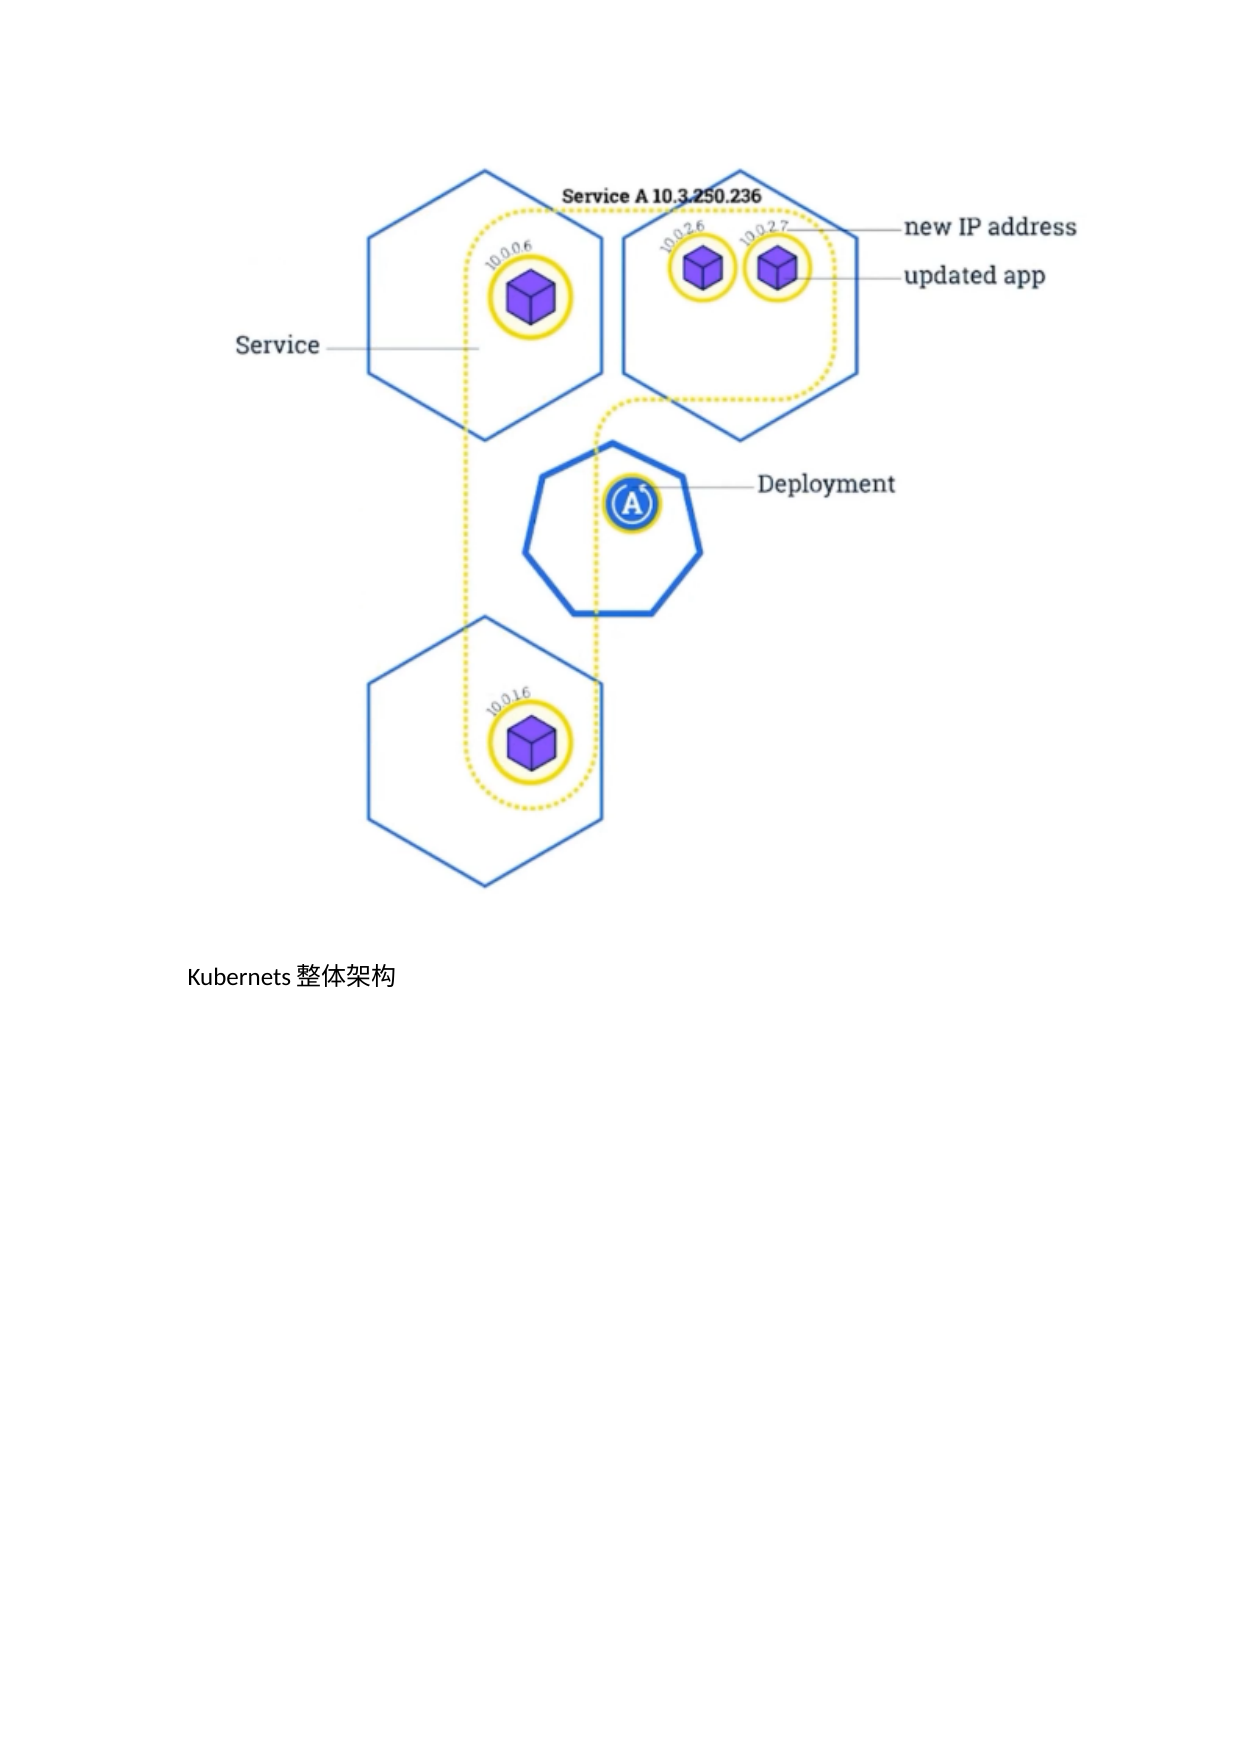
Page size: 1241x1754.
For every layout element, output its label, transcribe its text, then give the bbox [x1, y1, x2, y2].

picture [187, 162, 1097, 894]
text Kubernets整体架构 [187, 942, 1053, 1007]
